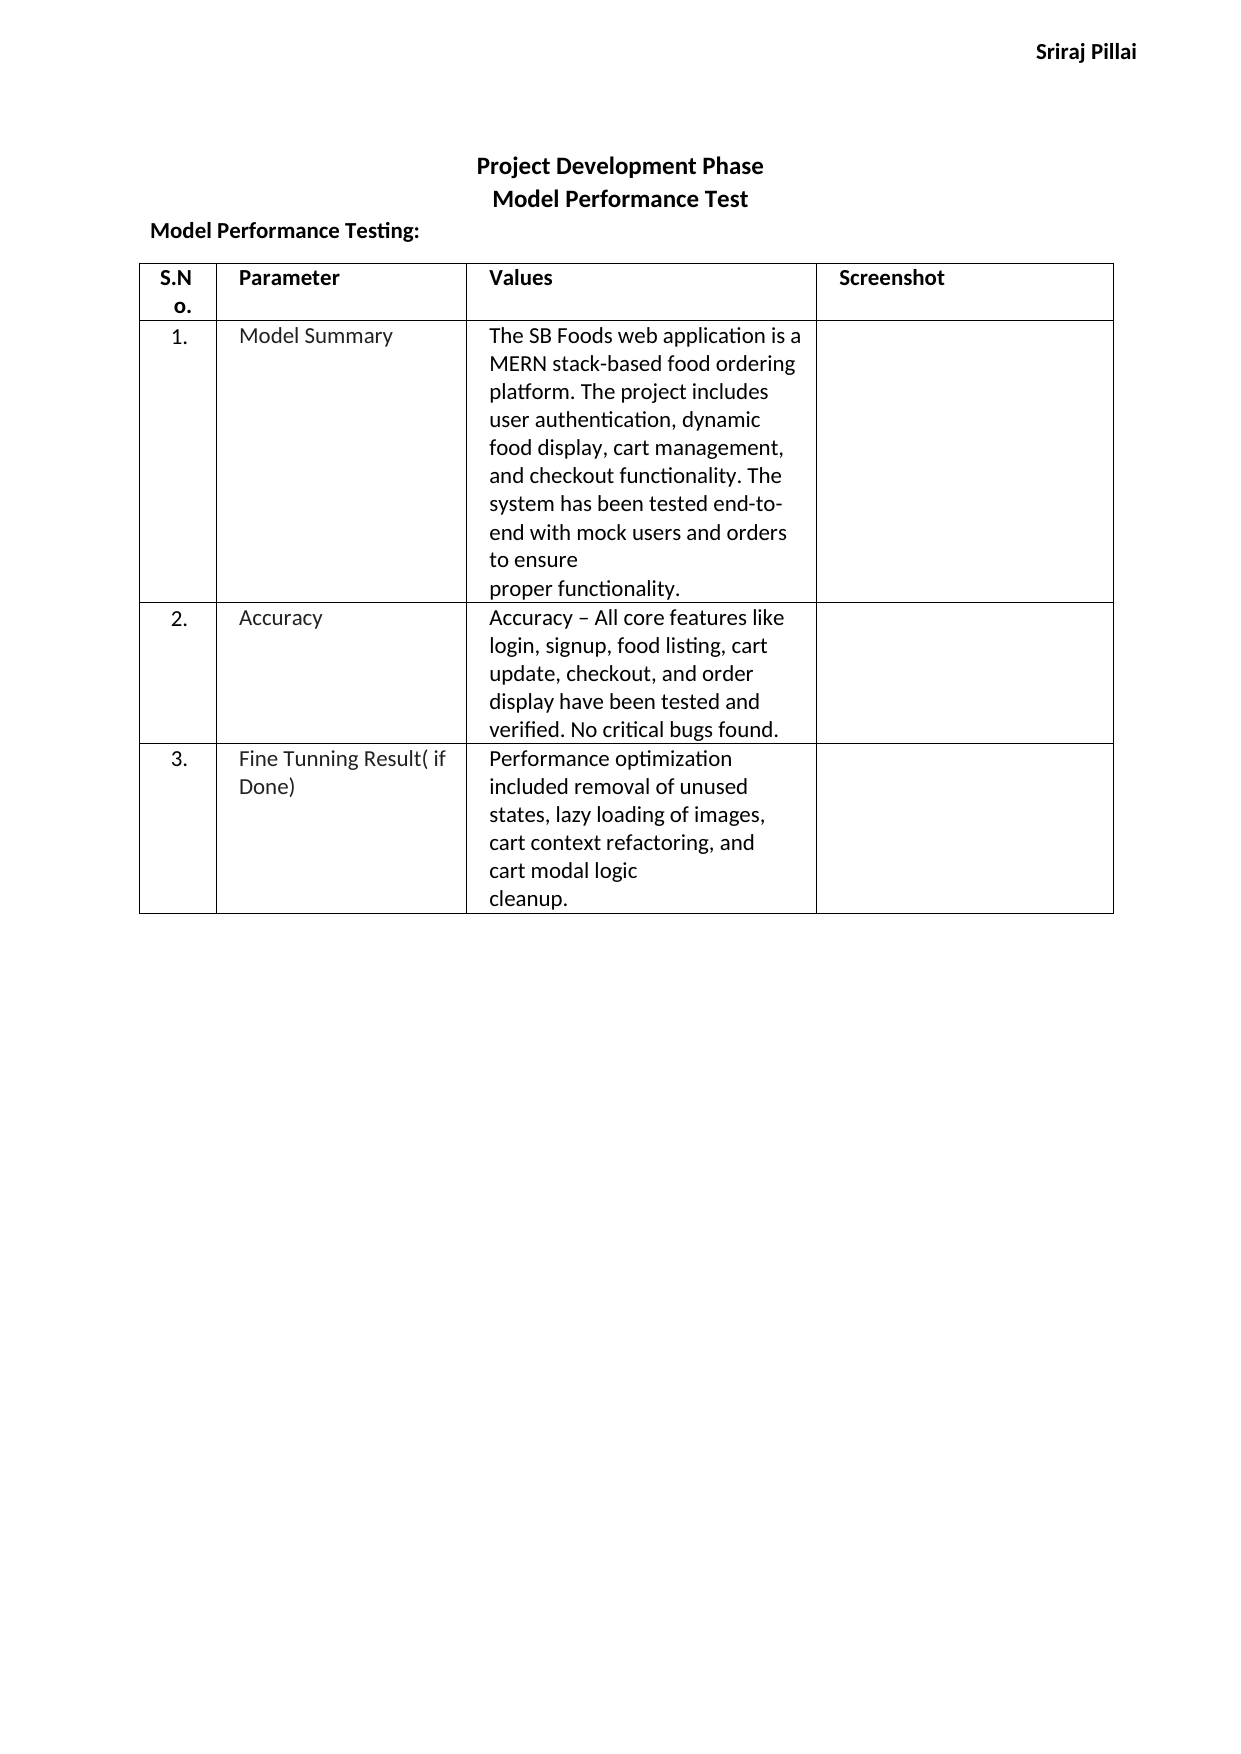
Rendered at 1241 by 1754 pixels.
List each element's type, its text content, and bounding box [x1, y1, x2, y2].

table_header Screenshot [817, 264, 1113, 320]
table_cell 2. [140, 603, 216, 743]
table_cell The SB Foods web application is a MERN stack-based food ordering platform. The project includes user authentication, dynamic food display, cart management, and checkout functionality. The system has been tested end-to-end with mock users and orders to ensure proper functionality. [467, 321, 816, 602]
table_header S.No. [140, 264, 216, 320]
table_header Parameter [217, 264, 466, 320]
table_cell Accuracy [217, 603, 466, 743]
table_cell 1. [140, 321, 216, 602]
subtitle Project Development Phase Model Performance Test [464, 150, 777, 214]
table_cell Fine Tunning Result( if Done) [217, 744, 466, 913]
table_cell Performance optimization included removal of unused states, lazy loading of images, cart context refactoring, and cart modal logic cleanup. [467, 744, 816, 913]
table_cell [817, 321, 1113, 602]
table_cell Accuracy – All core features like login, signup, food listing, cart update, checkout, and order display have been tested and verified. No critical bugs found. [467, 603, 816, 743]
table_cell 3. [140, 744, 216, 913]
table_cell [817, 603, 1113, 743]
table_cell Model Summary [217, 321, 466, 602]
table_header Values [467, 264, 816, 320]
text Model Performance Testing: [150, 216, 1137, 244]
table_cell [817, 744, 1113, 913]
